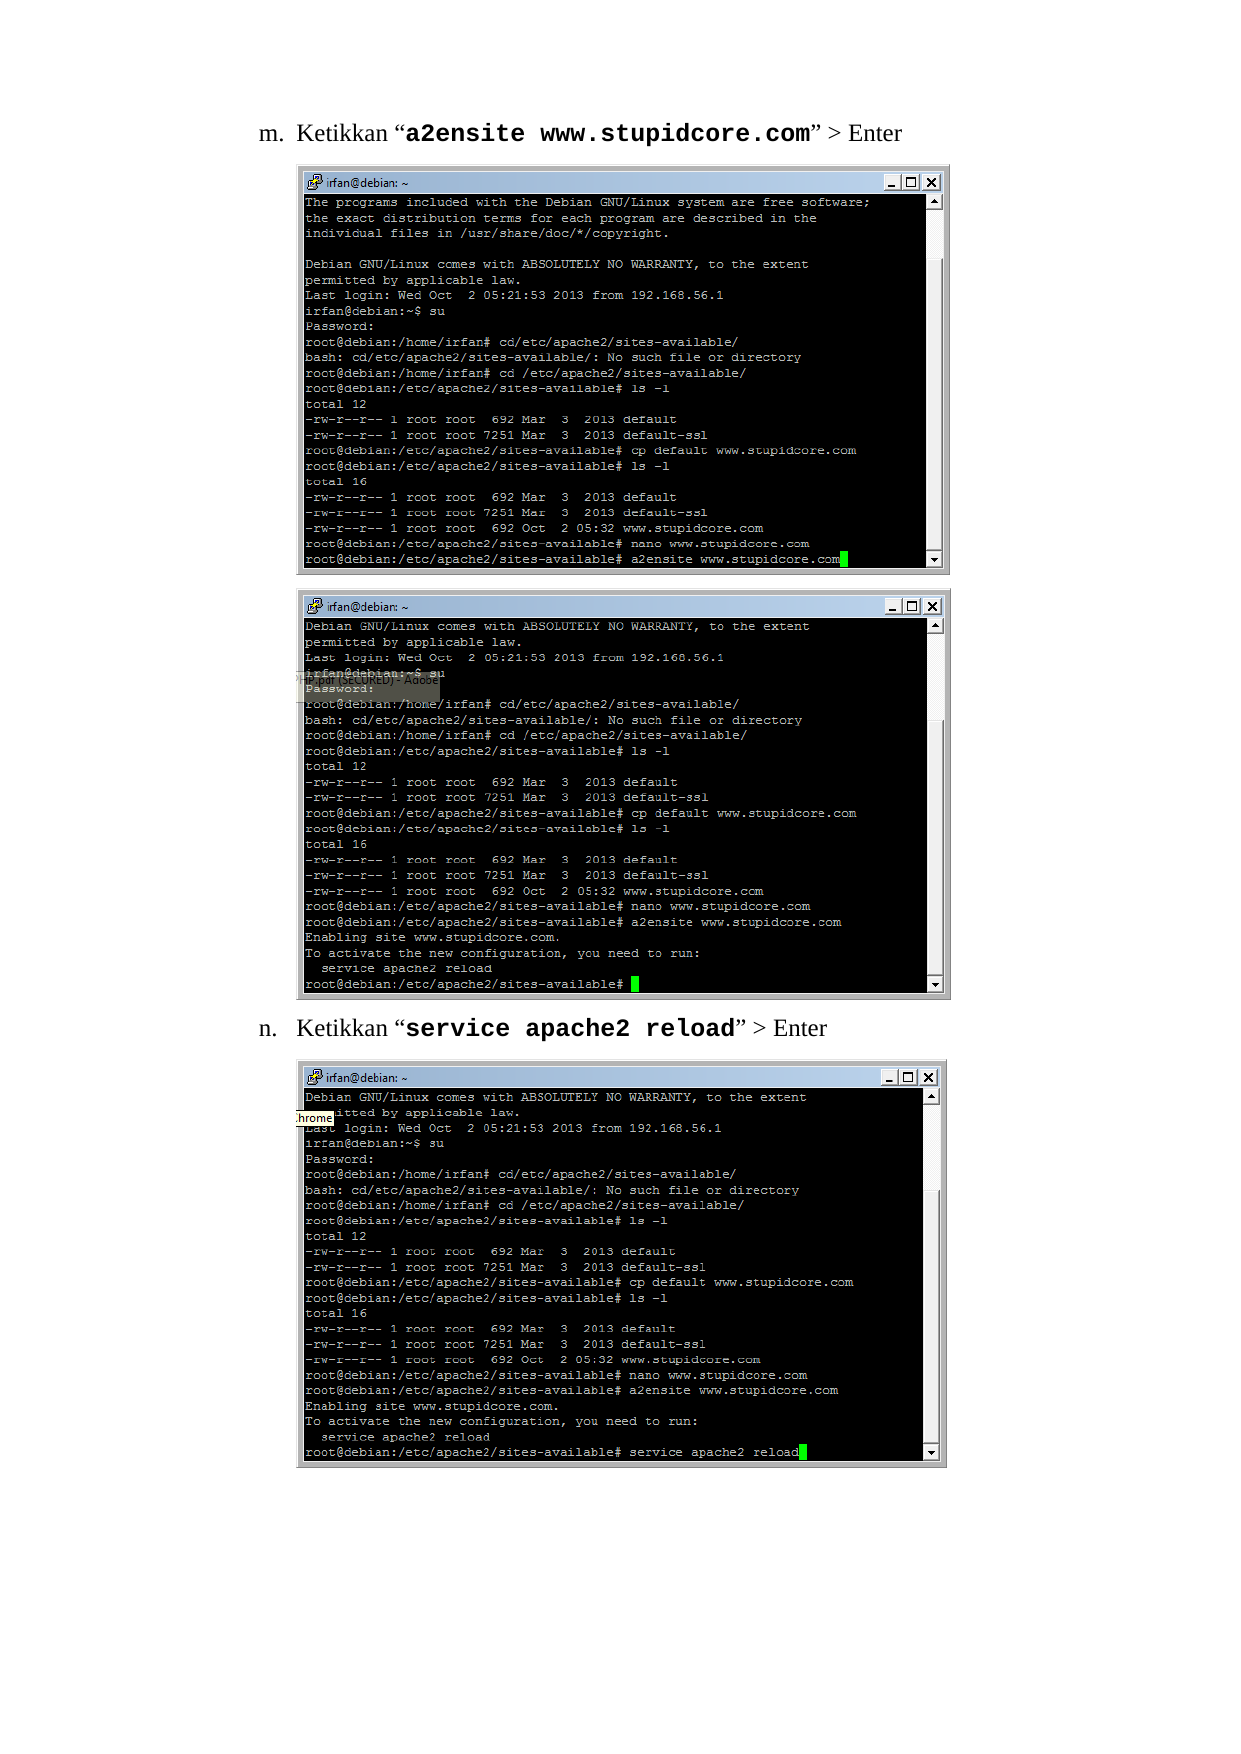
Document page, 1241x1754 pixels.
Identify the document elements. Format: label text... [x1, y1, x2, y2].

list Ketikkan “service apache2 reload” > Enter [259, 1013, 1122, 1044]
list Ketikkan “a2ensite www.stupidcore.com” > Enter [259, 118, 1122, 149]
picture [296, 588, 951, 1000]
picture [296, 1059, 947, 1468]
picture [296, 164, 950, 575]
